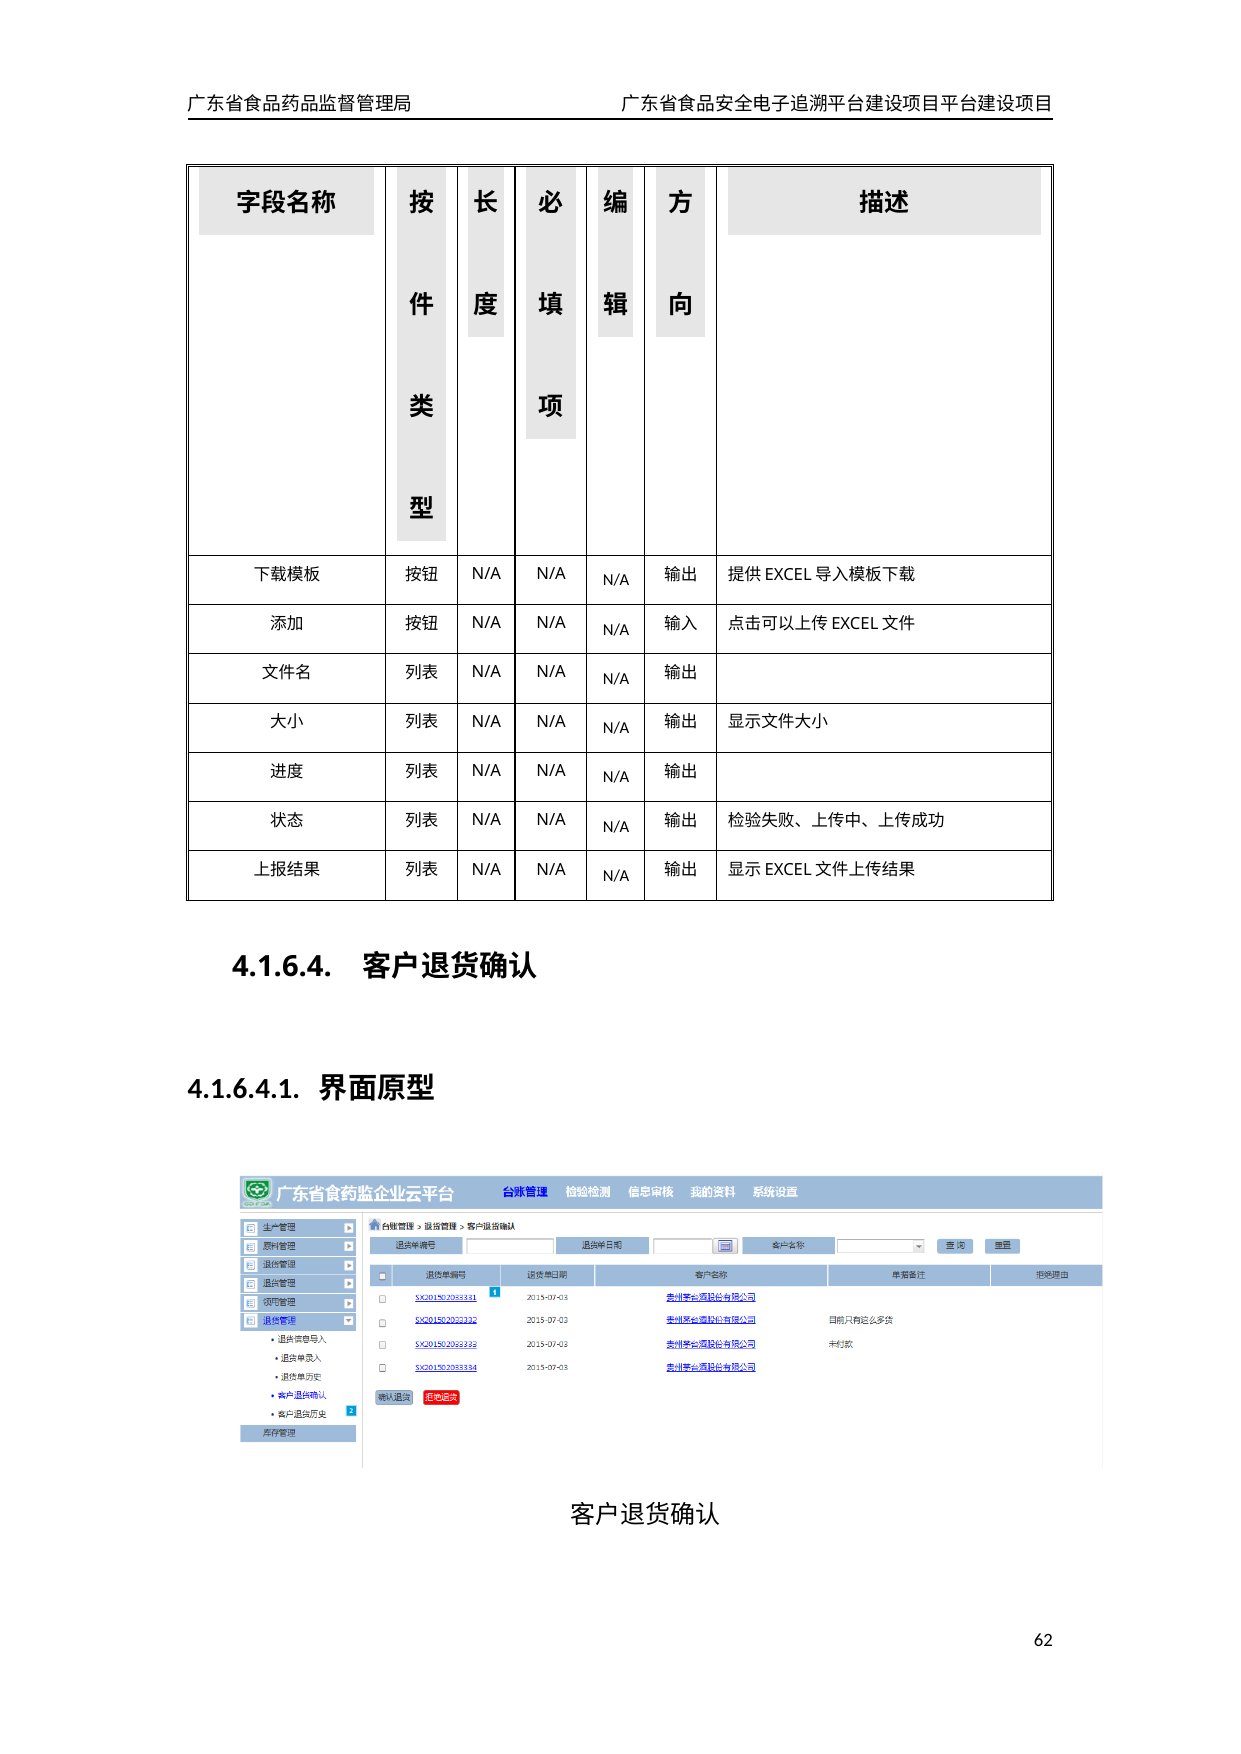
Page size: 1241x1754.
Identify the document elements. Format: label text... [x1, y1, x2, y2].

table_cell N/A [458, 704, 514, 752]
subtitle 界面原型 [187, 1052, 1053, 1119]
table_cell N/A [587, 704, 644, 752]
table_cell 点击可以上传EXCEL文件 [717, 605, 1051, 653]
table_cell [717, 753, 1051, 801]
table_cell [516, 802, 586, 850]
table_cell 大小 [189, 704, 385, 752]
table_cell 列表 [386, 753, 457, 801]
table_header 描述 [717, 167, 1051, 555]
table_header 按件类型 [386, 167, 457, 555]
table_cell 进度 [189, 753, 385, 801]
table_cell N/A [458, 654, 514, 703]
table_header 必填项 [516, 167, 586, 555]
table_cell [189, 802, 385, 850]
table_cell N/A [516, 556, 586, 604]
table_header 方向 [645, 167, 716, 555]
table_cell 输入 [645, 605, 716, 653]
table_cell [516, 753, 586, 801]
table_cell N/A [458, 605, 514, 653]
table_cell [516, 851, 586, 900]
table_cell 列表 [386, 654, 457, 703]
table_header 长度 [458, 167, 514, 555]
table_cell 按钮 [386, 556, 457, 604]
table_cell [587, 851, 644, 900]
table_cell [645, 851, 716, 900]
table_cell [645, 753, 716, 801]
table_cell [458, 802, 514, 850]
text 客户退货确认 [187, 1479, 1053, 1547]
subtitle 客户退货确认 [232, 930, 1053, 998]
table_cell N/A [587, 605, 644, 653]
table_cell 输出 [645, 556, 716, 604]
table_header 编辑 [587, 167, 644, 555]
table_cell 按钮 [386, 605, 457, 653]
table_cell [717, 654, 1051, 703]
table_cell 提供EXCEL导入模板下载 [717, 556, 1051, 604]
table_cell 列表 [386, 704, 457, 752]
table_cell N/A [516, 605, 586, 653]
table_cell N/A [587, 556, 644, 604]
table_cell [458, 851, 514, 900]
table_cell 显示文件大小 [717, 704, 1051, 752]
table_cell N/A [516, 704, 586, 752]
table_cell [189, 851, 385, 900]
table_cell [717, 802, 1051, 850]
table_cell 下载模板 [189, 556, 385, 604]
table_cell 输出 [645, 704, 716, 752]
table_cell N/A [458, 556, 514, 604]
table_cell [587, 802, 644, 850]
table_cell 文件名 [189, 654, 385, 703]
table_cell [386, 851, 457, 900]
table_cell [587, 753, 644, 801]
table_cell N/A [587, 654, 644, 703]
table_cell N/A [516, 654, 586, 703]
table_header 字段名称 [189, 167, 385, 555]
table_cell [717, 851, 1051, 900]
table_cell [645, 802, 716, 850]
table_cell N/A [458, 753, 514, 801]
table_cell 输出 [645, 654, 716, 703]
picture [237, 1173, 1103, 1468]
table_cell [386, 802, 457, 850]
table_cell 添加 [189, 605, 385, 653]
